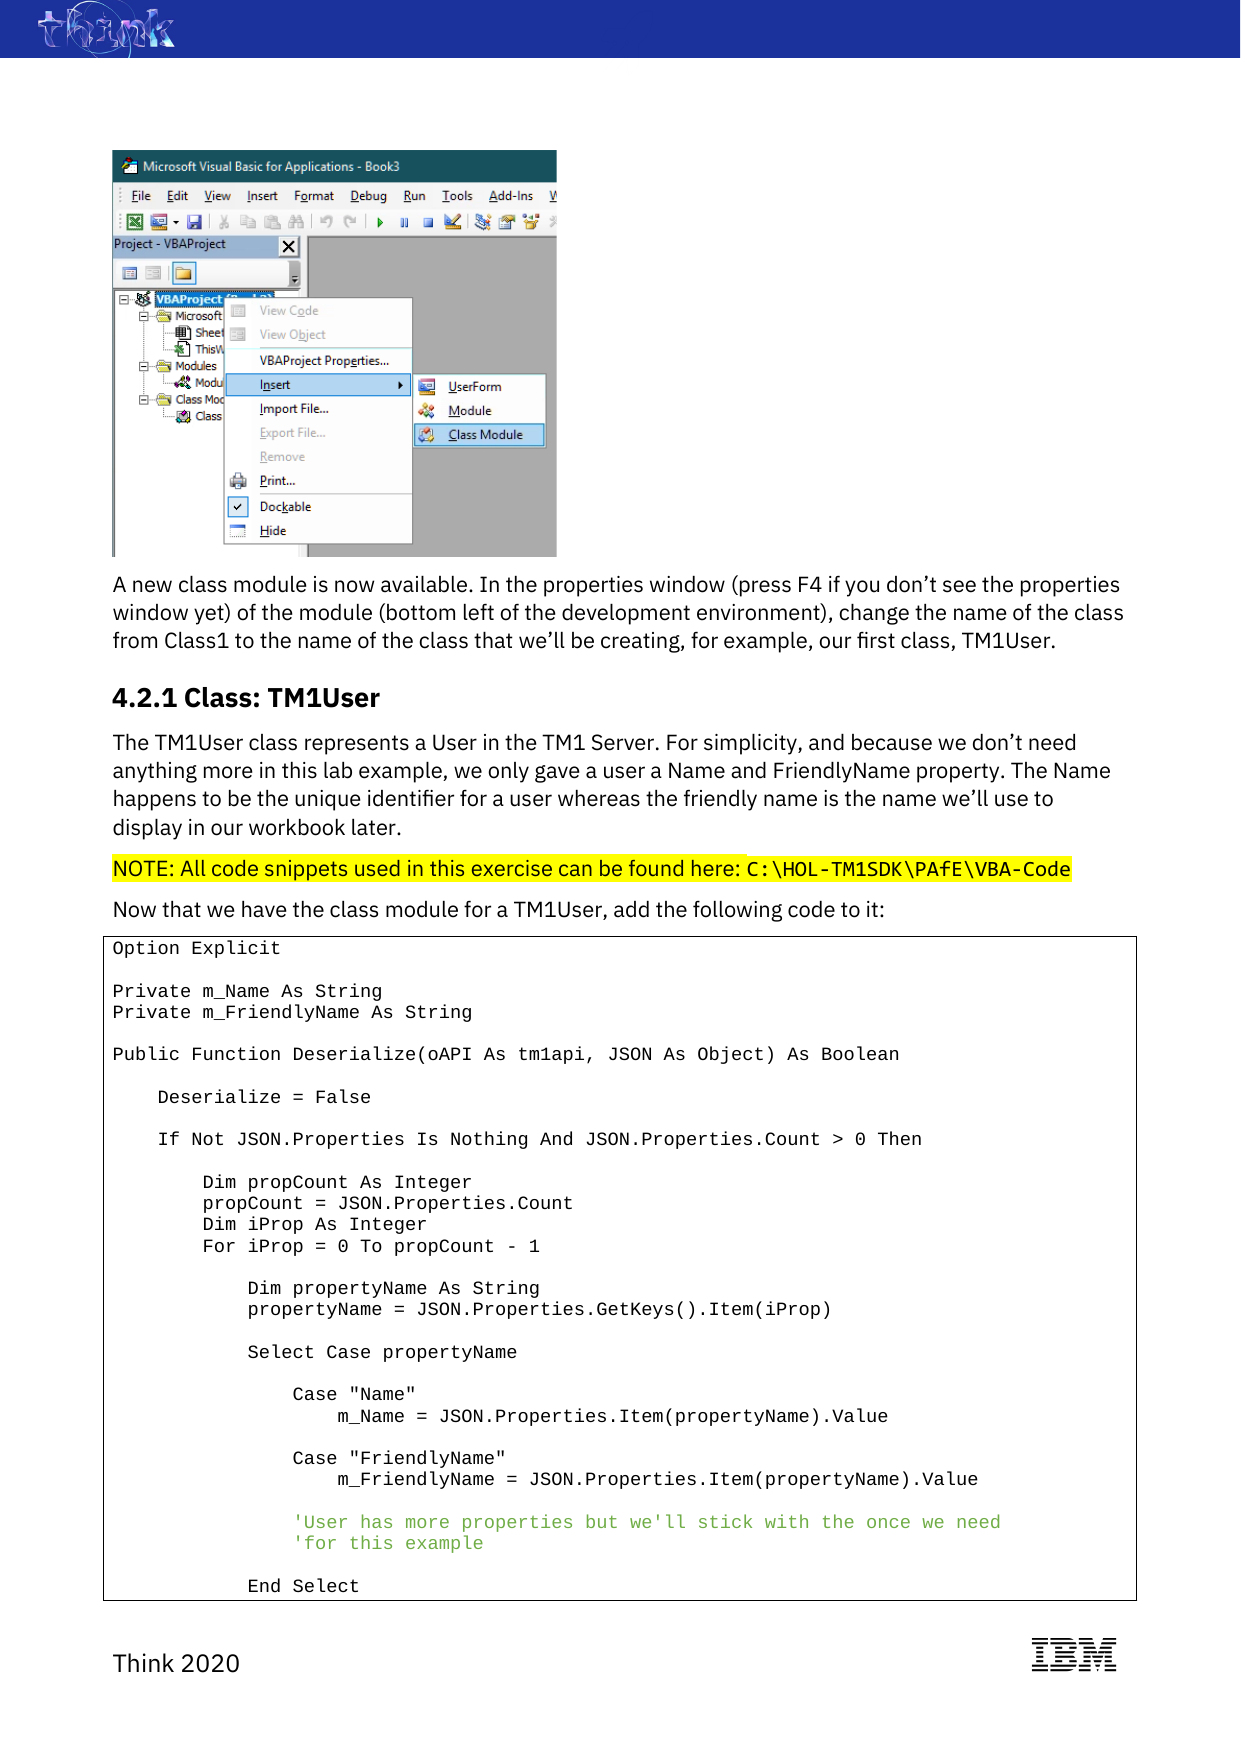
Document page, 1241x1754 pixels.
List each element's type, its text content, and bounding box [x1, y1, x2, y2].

text Dim propertyName As String [112, 1279, 1128, 1300]
text A new class module is now available. In the properties window (press F4 if you don’t see the properties window yet) of the module (bottom left of the development environment), change the name of the class from Class1 to the name of the class that we’ll be creating, for example, our first class, TM1User. [112, 569, 1128, 655]
text m_FriendlyName = JSON.Properties.Item(propertyName).Value [112, 1470, 1128, 1491]
text Case "Name" [112, 1385, 1128, 1406]
text Case "FriendlyName" [112, 1449, 1128, 1470]
text m_Name = JSON.Properties.Item(propertyName).Value [112, 1406, 1128, 1428]
text Deserialize = False [112, 1088, 1128, 1109]
text 'User has more properties but we'll stick with the once we need [112, 1513, 1128, 1534]
text Option Explicit [104, 937, 1136, 960]
text For iProp = 0 To propCount - 1 [112, 1236, 1128, 1258]
text propertyName = JSON.Properties.GetKeys().Item(iProp) [112, 1300, 1128, 1321]
text propCount = JSON.Properties.Count [112, 1194, 1128, 1215]
text Now that we have the class module for a TM1User, add the following code to it: [112, 895, 1128, 923]
text The TM1User class represents a User in the TM1 Server. For simplicity, and because we don’t need anything more in this lab example, we only gave a user a Name and FriendlyName property. The Name happens to be the unique identifier for a user whereas the friendly name is the name we’ll use to display in our workbook later. [112, 728, 1128, 841]
text End Select [104, 1573, 1136, 1600]
picture [1031, 1638, 1117, 1672]
subtitle Class: TM1User [112, 680, 1128, 715]
text Select Case propertyName [112, 1343, 1128, 1364]
text 'for this example [112, 1534, 1128, 1555]
text Private m_FriendlyName As String [112, 1003, 1128, 1024]
text Private m_Name As String [112, 981, 1128, 1003]
text Public Function Deserialize(oAPI As tm1api, JSON As Object) As Boolean [112, 1045, 1128, 1066]
text If Not JSON.Properties Is Nothing And JSON.Properties.Count > 0 Then [112, 1130, 1128, 1151]
text Dim iProp As Integer [112, 1215, 1128, 1236]
text NOTE: All code snippets used in this exercise can be found here: C:\HOL-TM1SDK\PAfE\VBA-Code [747, 854, 1128, 882]
text Dim propCount As Integer [112, 1173, 1128, 1194]
picture [112, 150, 557, 557]
picture [0, 0, 1241, 82]
